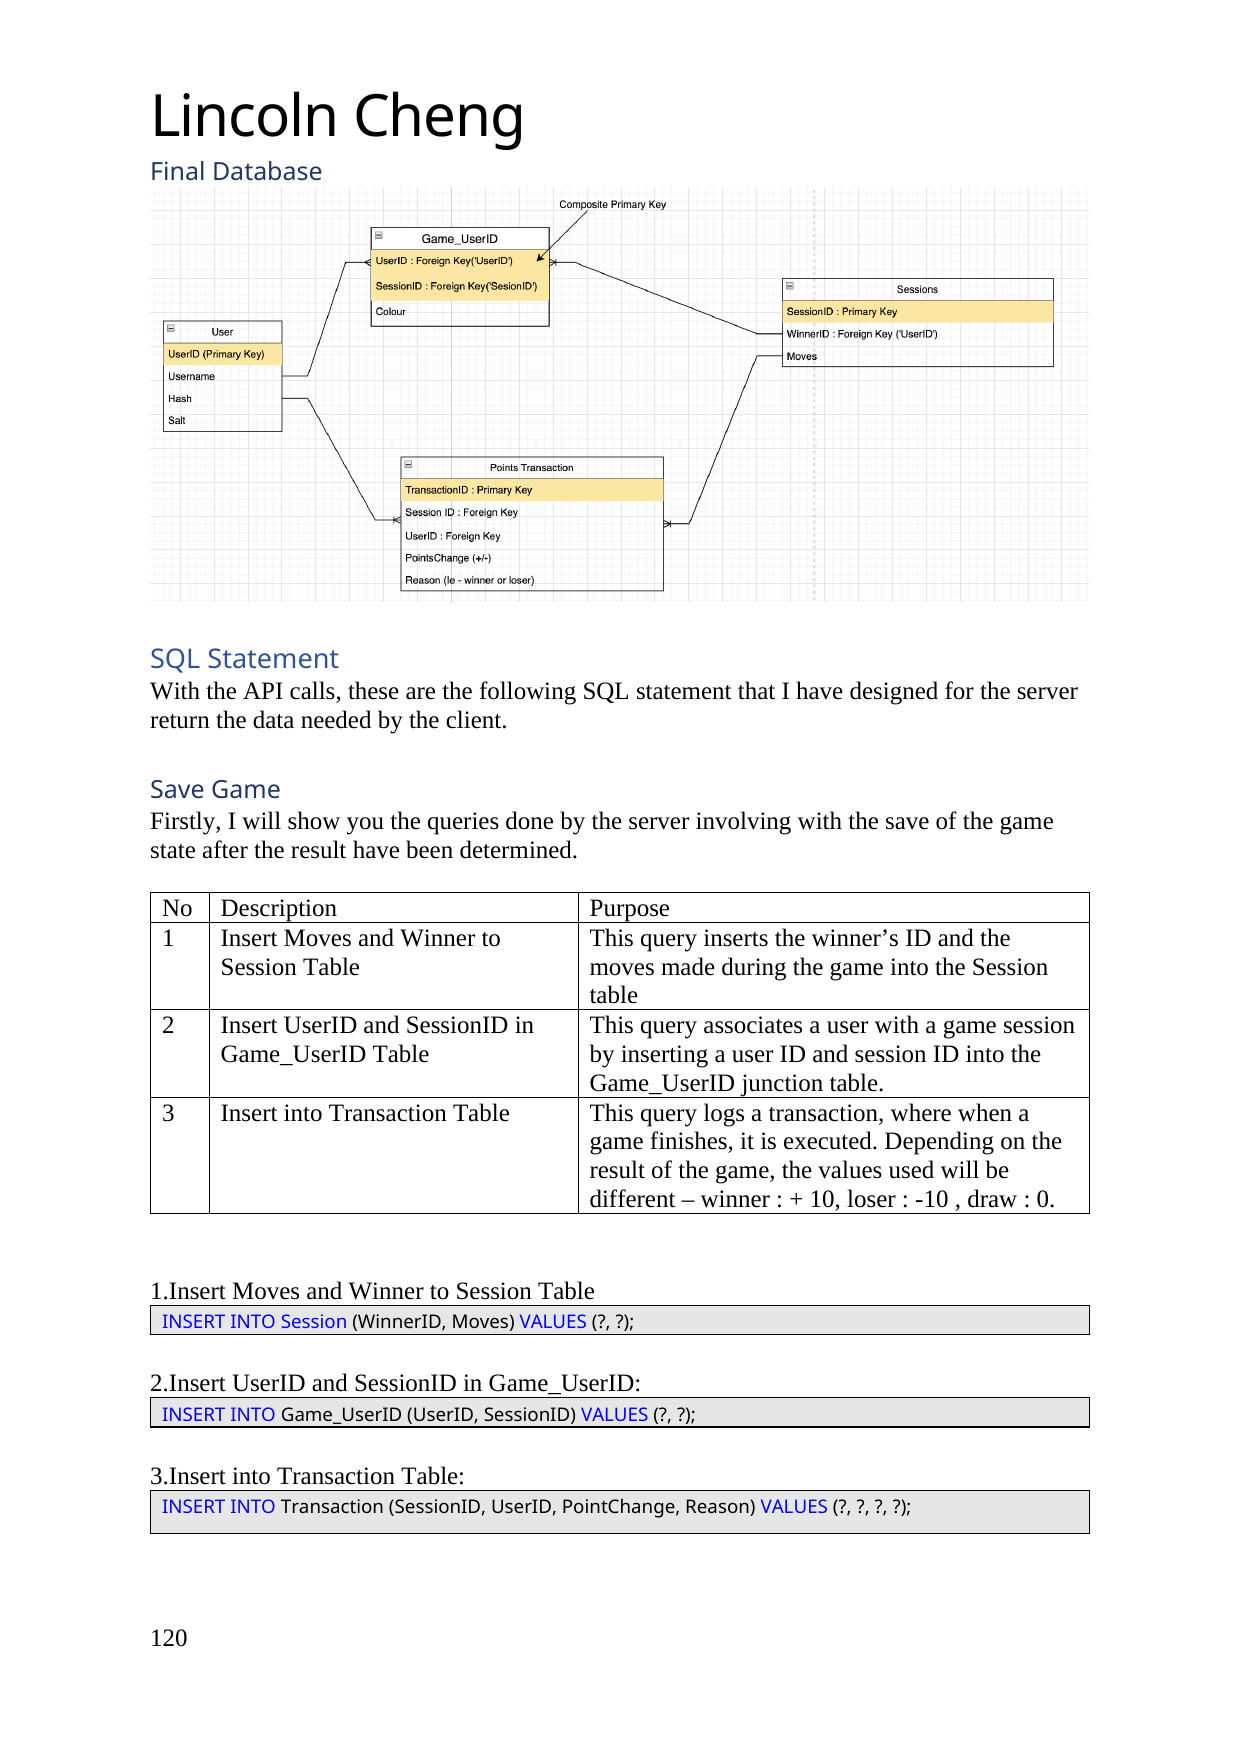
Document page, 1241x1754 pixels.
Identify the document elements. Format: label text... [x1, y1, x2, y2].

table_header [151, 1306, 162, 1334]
text Firstly, I will show you the queries done by the server involving with the save of the game state after the result have been determined. [150, 806, 1090, 863]
table_header Description [210, 893, 578, 922]
table_cell 2 [151, 1010, 209, 1097]
table_cell 1 [151, 923, 209, 1009]
text 2.Insert UserID and SessionID in Game_UserID: [150, 1368, 1090, 1397]
table_cell This query logs a transaction, where when a game finishes, it is executed. Depending on the result of the game, the values used will be different – winner : + 10, loser : -10 , draw : 0. [579, 1098, 1089, 1213]
table_cell Insert into Transaction Table [210, 1098, 578, 1213]
table_cell This query associates a user with a game session by inserting a user ID and session ID into the Game_UserID junction table. [579, 1010, 1089, 1097]
text 1.Insert Moves and Winner to Session Table [150, 1276, 1090, 1305]
table_cell This query inserts the winner’s ID and the moves made during the game into the Session table [579, 923, 1089, 1009]
subtitle SQL Statement [150, 639, 1090, 676]
subtitle Final Database [150, 153, 1090, 187]
table_header No [151, 893, 209, 922]
table_cell Insert UserID and SessionID in Game_UserID Table [210, 1010, 578, 1097]
table_header INSERT INTO Transaction (SessionID, UserID, PointChange, Reason) VALUES (?, ?, ?, ?); [151, 1491, 1089, 1533]
picture [150, 187, 1090, 602]
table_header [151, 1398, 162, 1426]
table_cell Insert Moves and Winner to Session Table [210, 923, 578, 1009]
text With the API calls, these are the following SQL statement that I have designed for the server return the data needed by the client. [150, 676, 1090, 734]
text 3.Insert into Transaction Table: [150, 1461, 1090, 1490]
table_header Purpose [579, 893, 1089, 922]
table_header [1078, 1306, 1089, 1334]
subtitle Save Game [150, 738, 1090, 806]
table_cell 3 [151, 1098, 209, 1213]
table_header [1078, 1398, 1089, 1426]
